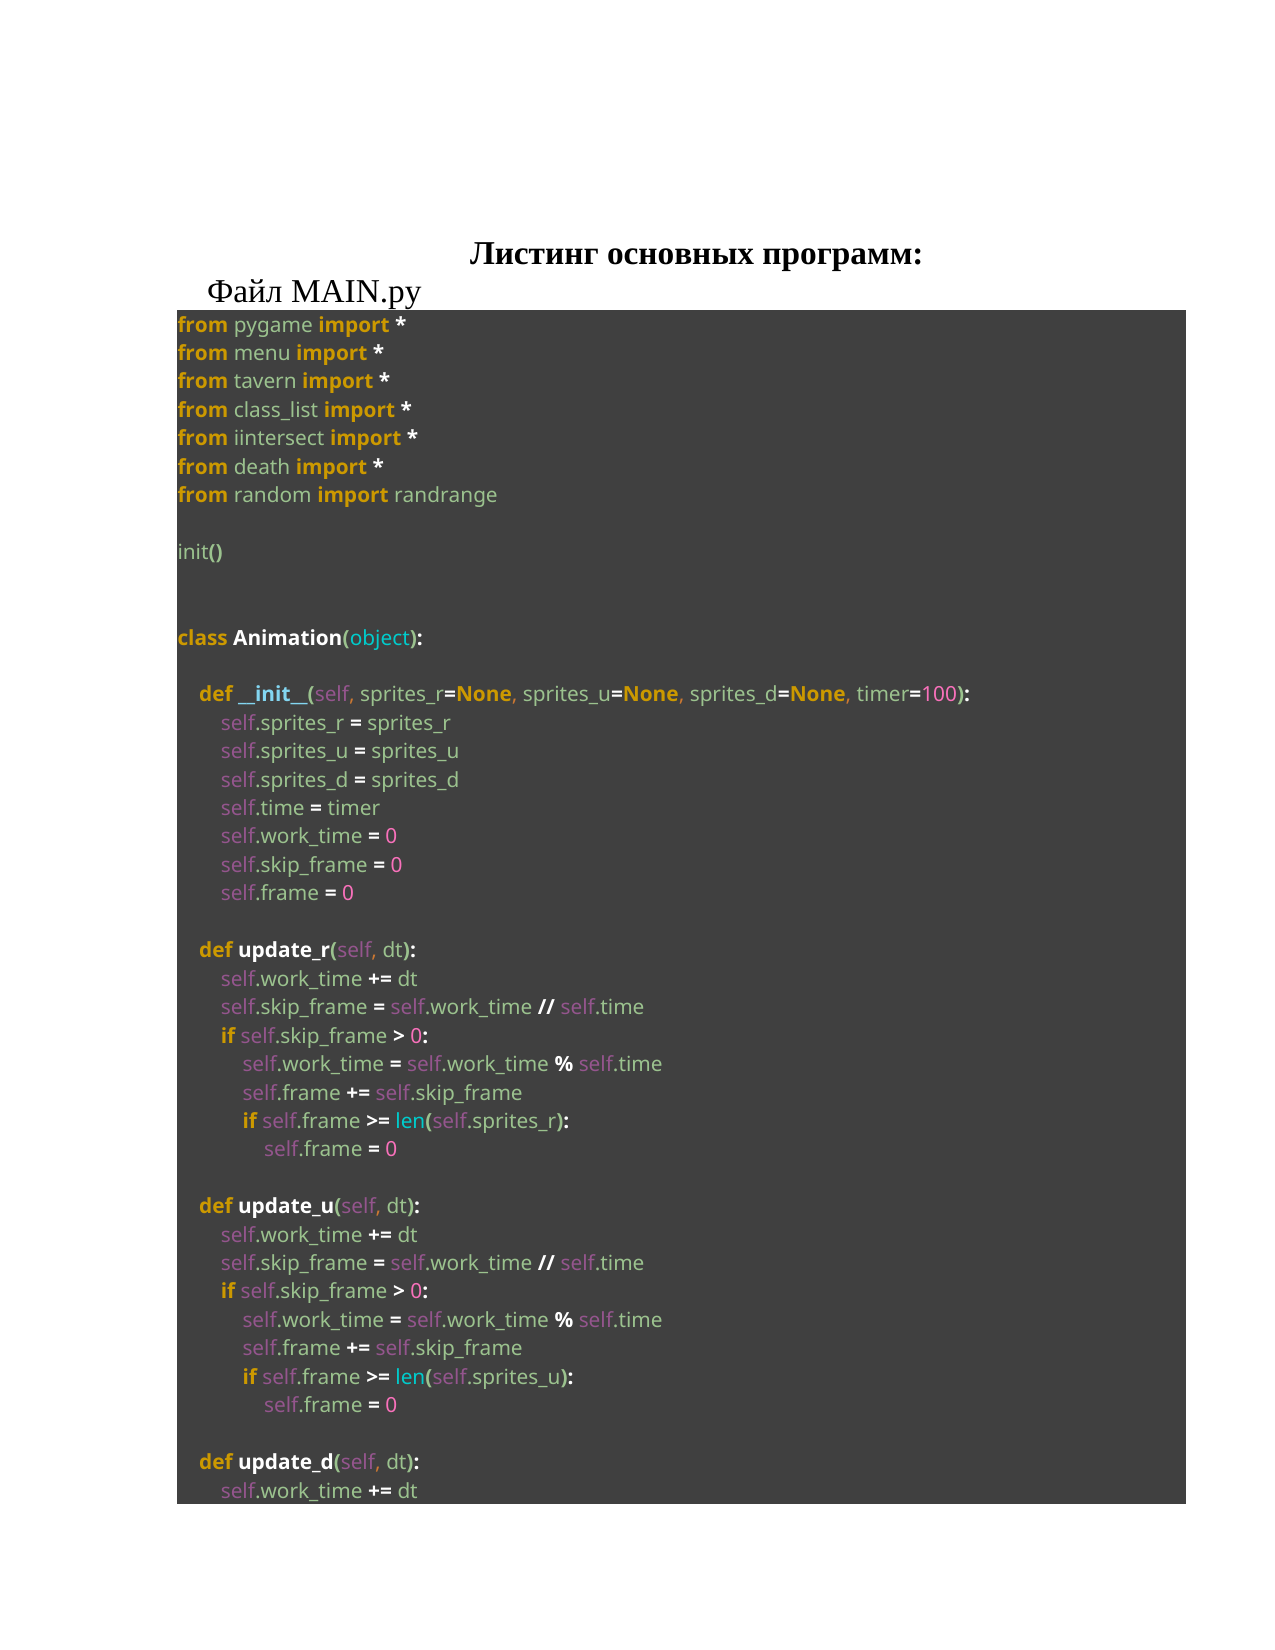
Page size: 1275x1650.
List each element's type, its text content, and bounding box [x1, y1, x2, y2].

text Файл MAIN.py [177, 271, 1186, 310]
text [177, 310, 1186, 1504]
text Листинг основных программ: [177, 233, 1186, 271]
